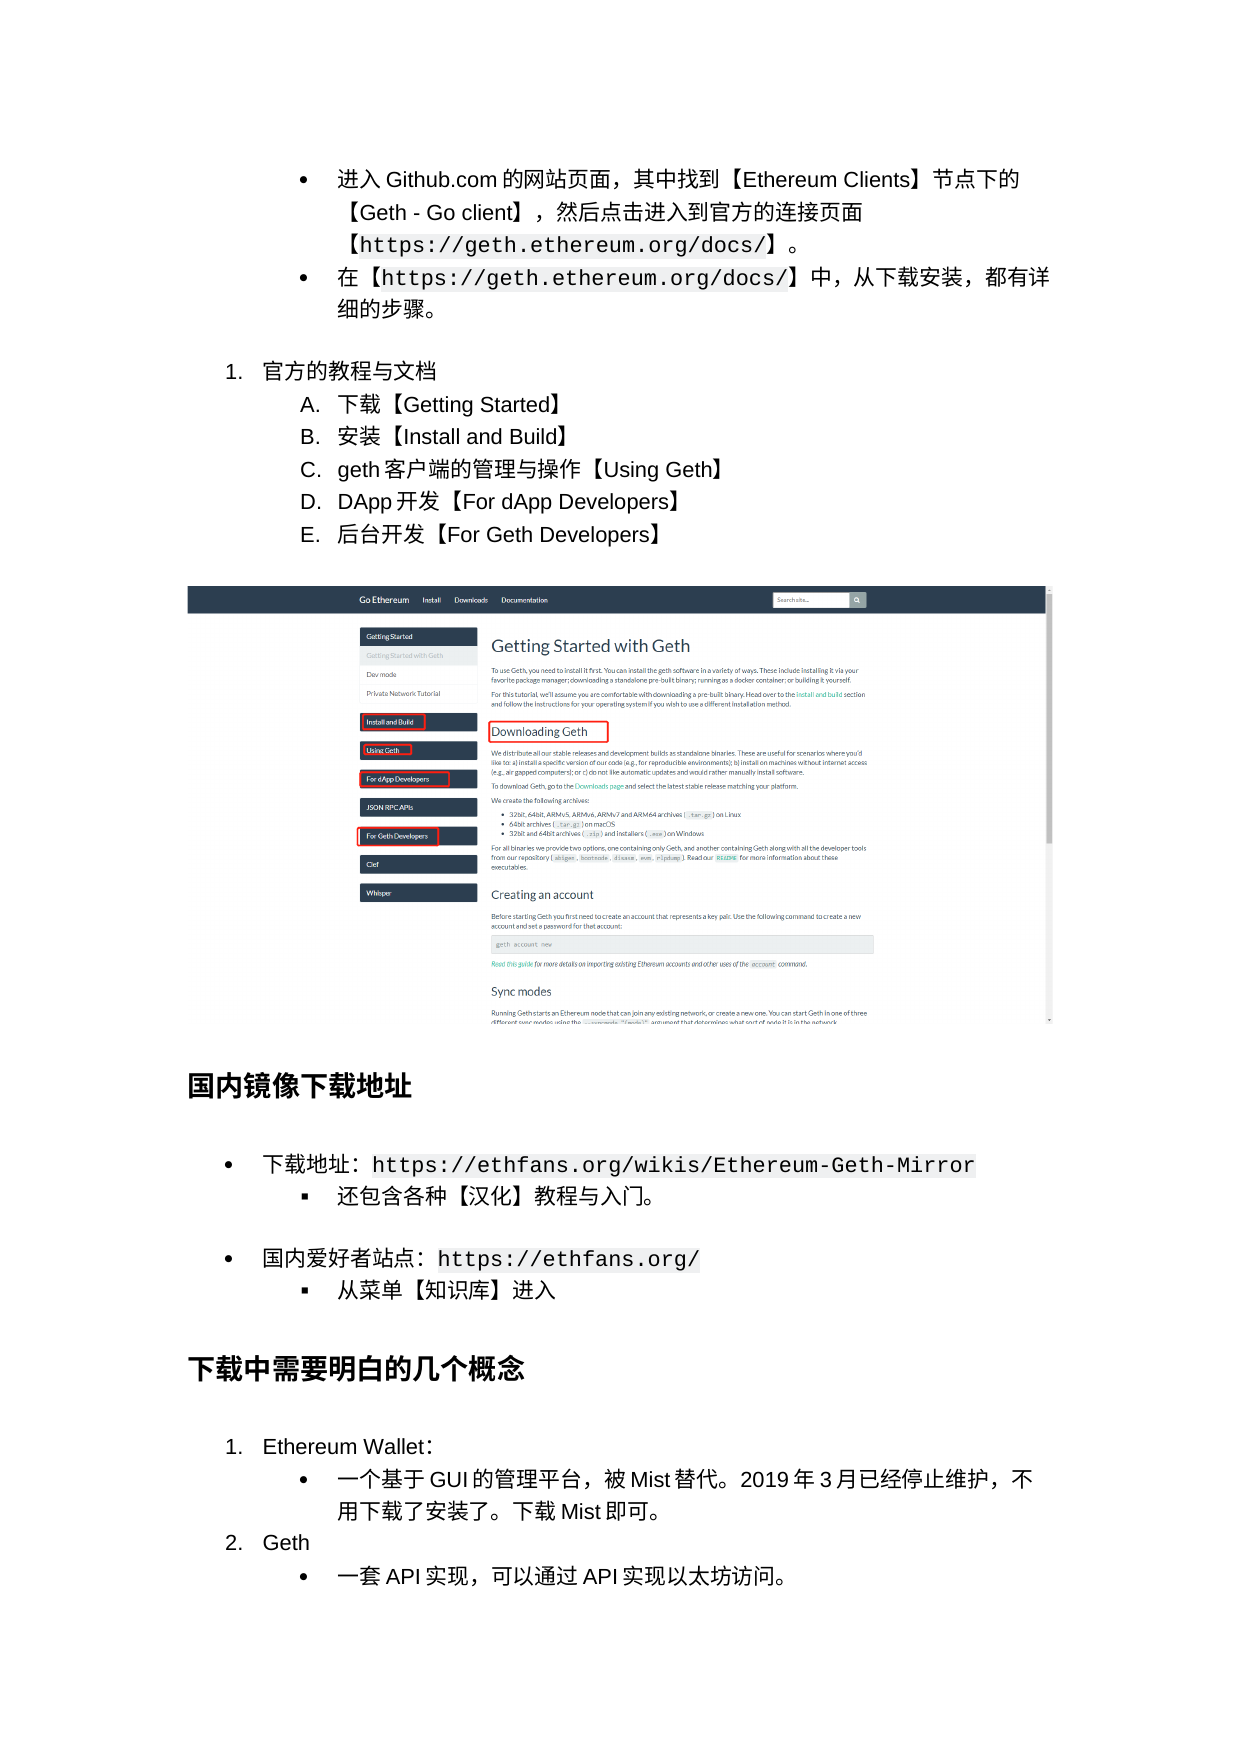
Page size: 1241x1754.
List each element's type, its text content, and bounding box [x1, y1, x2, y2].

list 下载【Getting Started】 [300, 386, 1053, 419]
picture [187, 586, 1053, 1024]
list 后台开发【For Geth Developers】 [300, 516, 1053, 549]
list 一套API实现，可以通过API实现以太坊访问。 [300, 1559, 1053, 1591]
text 国内镜像下载地址 [187, 1052, 1053, 1117]
list DApp开发【For dApp Developers】 [300, 484, 1053, 516]
list 还包含各种【汉化】教程与入门。 [300, 1179, 1053, 1211]
list 进入Github.com的网站页面，其中找到【Ethereum Clients】节点下的【Geth - Go client】，然后点击进入到官方的连接页面【https://geth.ethereum.org/docs/】。 [300, 162, 1053, 259]
text 下载中需要明白的几个概念 [187, 1335, 1053, 1400]
list 下载地址：https://ethfans.org/wikis/Ethereum-Geth-Mirror [225, 1146, 1053, 1179]
list geth客户端的管理与操作【Using Geth】 [300, 451, 1053, 484]
list Ethereum Wallet： [225, 1429, 1053, 1461]
list 在【https://geth.ethereum.org/docs/】中，从下载安装，都有详细的步骤。 [300, 259, 1053, 324]
list 官方的教程与文档 [225, 354, 1053, 386]
list Geth [225, 1526, 1053, 1559]
list 从菜单【知识库】进入 [300, 1273, 1053, 1306]
list 一个基于GUI的管理平台，被Mist替代。2019年3月已经停止维护，不用下载了安装了。下载Mist即可。 [300, 1461, 1053, 1526]
list 国内爱好者站点：https://ethfans.org/ [225, 1241, 1053, 1273]
list 安装【Install and Build】 [300, 419, 1053, 451]
